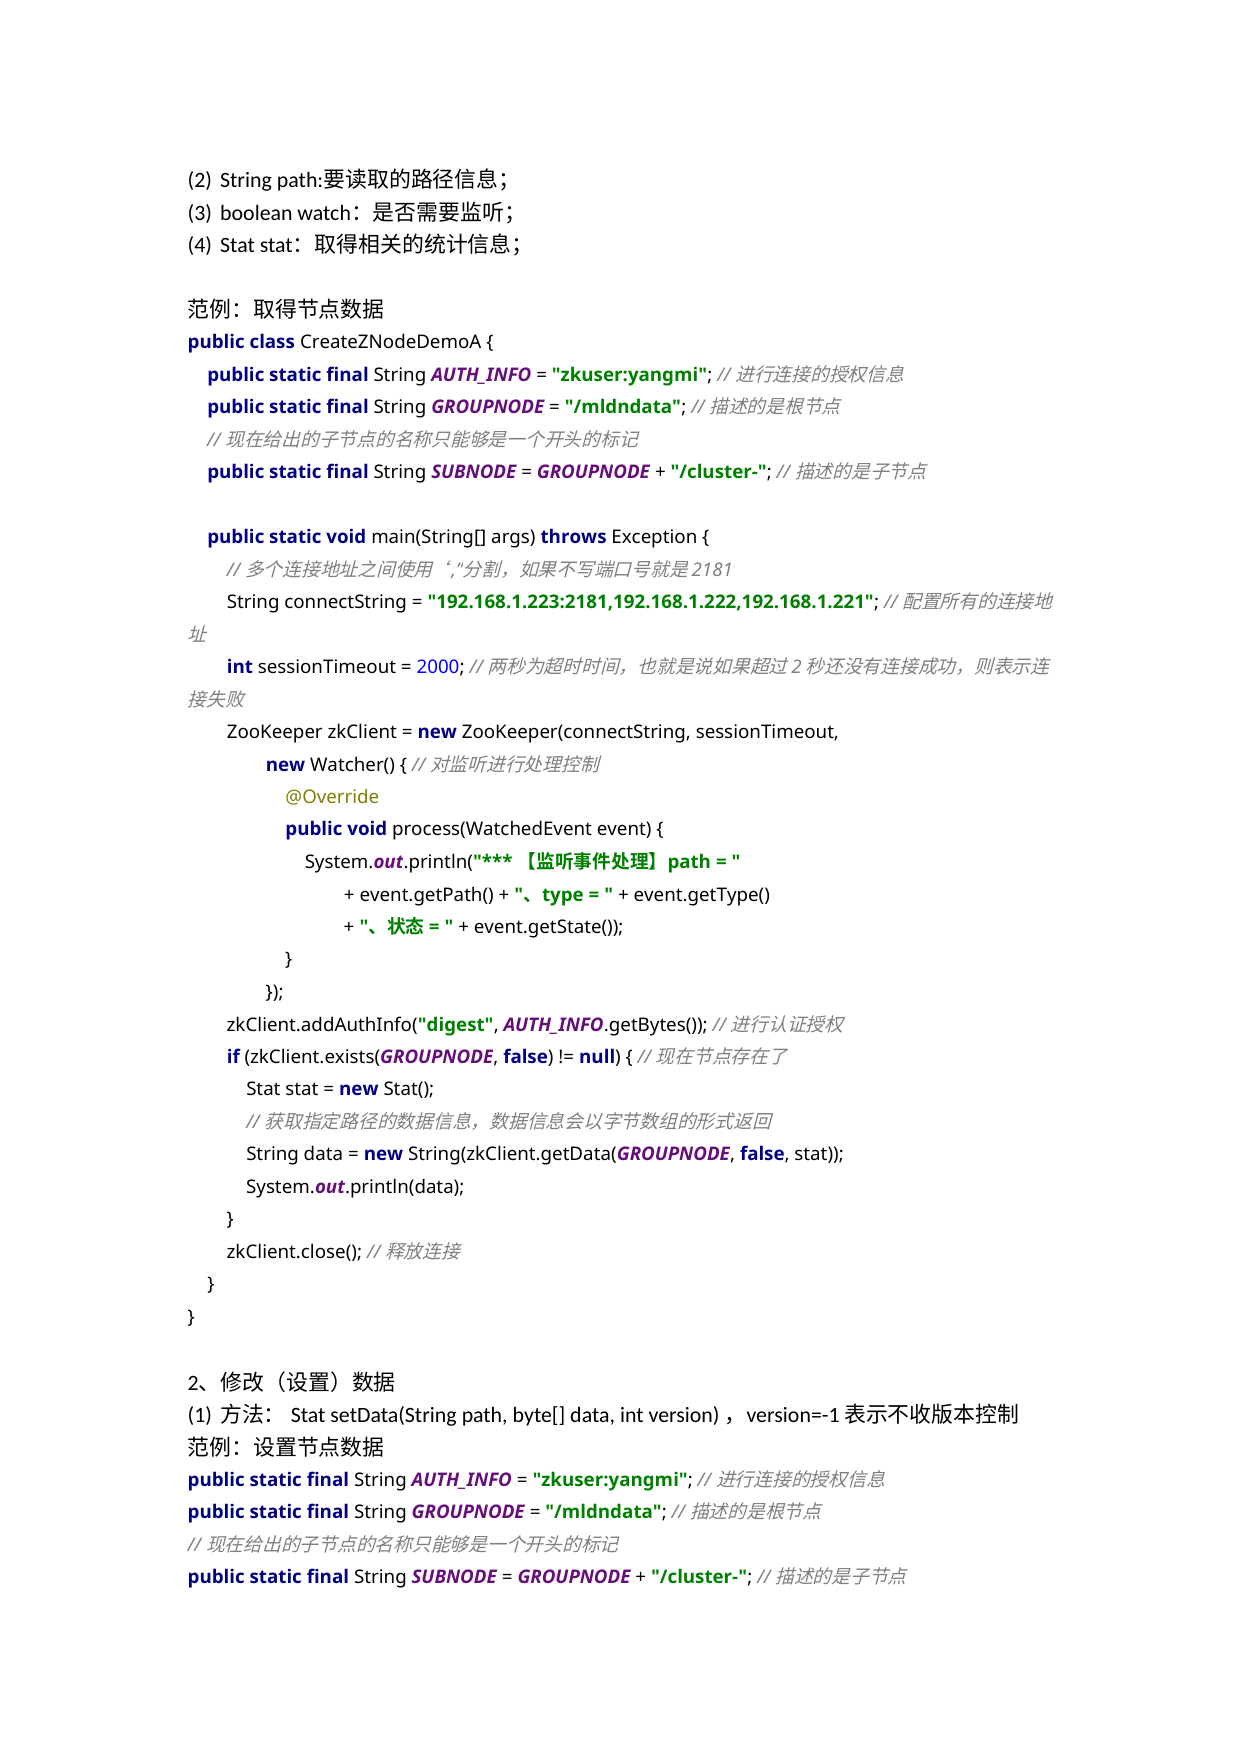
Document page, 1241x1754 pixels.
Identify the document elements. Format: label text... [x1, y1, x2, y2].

list Stat stat：取得相关的统计信息； [187, 227, 1053, 259]
list 方法： Stat setData(String path, byte[] data, int version) ，version=-1表示不收版本控制 [187, 1397, 1053, 1429]
list String path:要读取的路径信息； [187, 162, 1053, 194]
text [187, 1462, 1053, 1592]
text public class CreateZNodeDemoA { public static final String AUTH_INFO = "zkuser:yangmi"; // 进行连接的授权信息 public static final String GROUPNODE = "/mldndata"; // 描述的是根节点 // 现在给出的子节点的名称只能够是一个开头的标记 public static final String SUBNODE = GROUPNODE + "/cluster-"; // 描述的是子节点 public static void main(String[] args) throws Exception { // 多个连接地址之间使用“,”分割，如果不写端口号就是2181 String connectString = "192.168.1.223:2181,192.168.1.222,192.168.1.221"; // 配置所有的连接地址 int sessionTimeout = 2000; // 两秒为超时时间，也就是说如果超过2秒还没有连接成功，则表示连接失败 ZooKeeper zkClient = new ZooKeeper(connectString, sessionTimeout, new Watcher() { // 对监听进行处理控制 @Override public void process(WatchedEvent event) { System.out.println("*** 【监听事件处理】path = " + event.getPath() + "、type = " + event.getType() + "、状态 = " + event.getState()); } }); zkClient.addAuthInfo("digest", AUTH_INFO.getBytes()); // 进行认证授权 if (zkClient.exists(GROUPNODE, false) != null) { // 现在节点存在了 Stat stat = new Stat(); // 获取指定路径的数据信息，数据信息会以字节数组的形式返回 String data = new String(zkClient.getData(GROUPNODE, false, stat)); System.out.println(data); } zkClient.close(); // 释放连接 } } [187, 324, 1053, 1332]
list 范例：设置节点数据 [187, 1429, 1053, 1462]
list boolean watch：是否需要监听； [187, 194, 1053, 227]
list 修改（设置）数据 [187, 1364, 1053, 1397]
list 范例：取得节点数据 [187, 292, 1053, 324]
